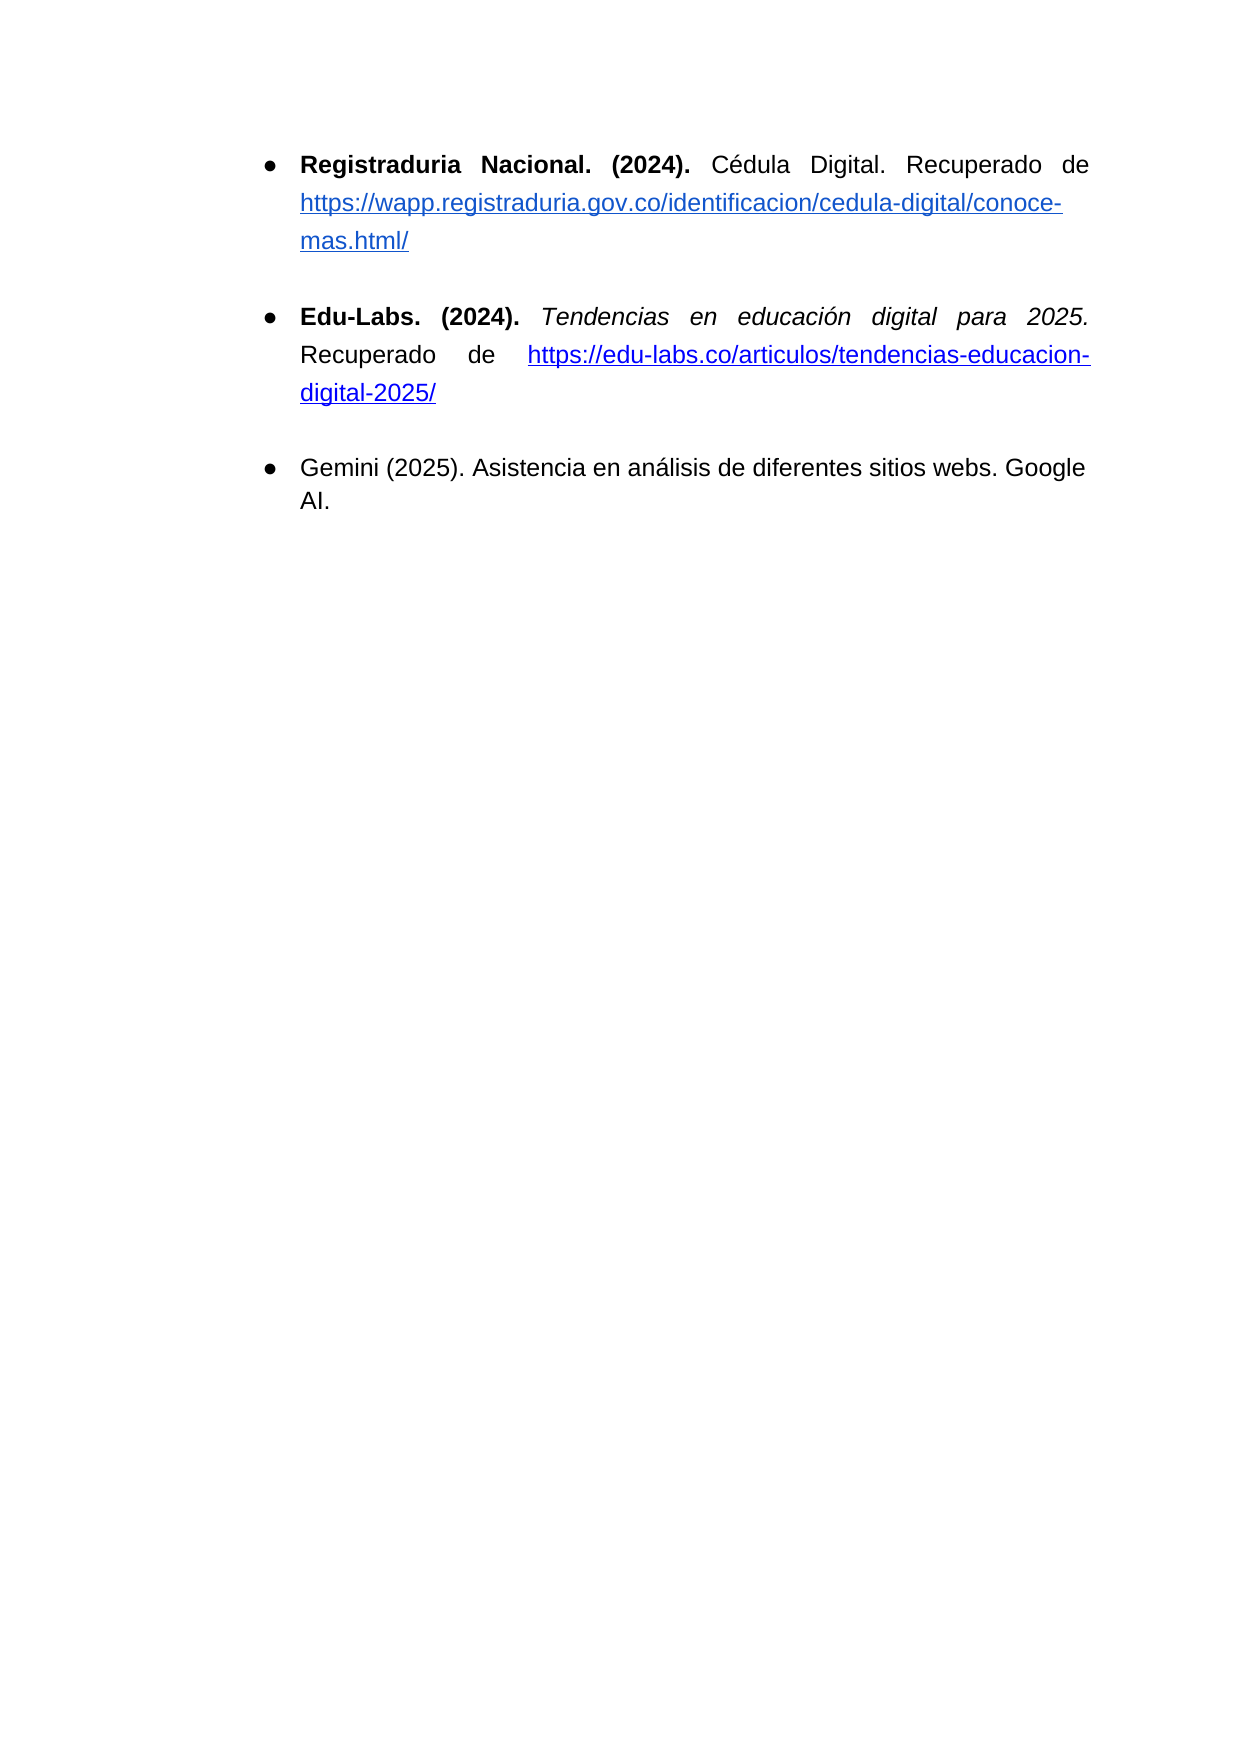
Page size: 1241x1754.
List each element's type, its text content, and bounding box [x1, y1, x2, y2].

list Gemini (2025). Asistencia en análisis de diferentes sitios webs. Google AI. [262, 453, 1090, 515]
list Edu-Labs. (2024). Tendencias en educación digital para 2025. Recuperado de https://edu-labs.co/articulos/tendencias-educacion-digital-2025/ [262, 302, 1090, 406]
list Registraduria Nacional. (2024). Cédula Digital. Recuperado de https://wapp.registraduria.gov.co/identificacion/cedula-digital/conoce-mas.html/ [262, 150, 1090, 254]
